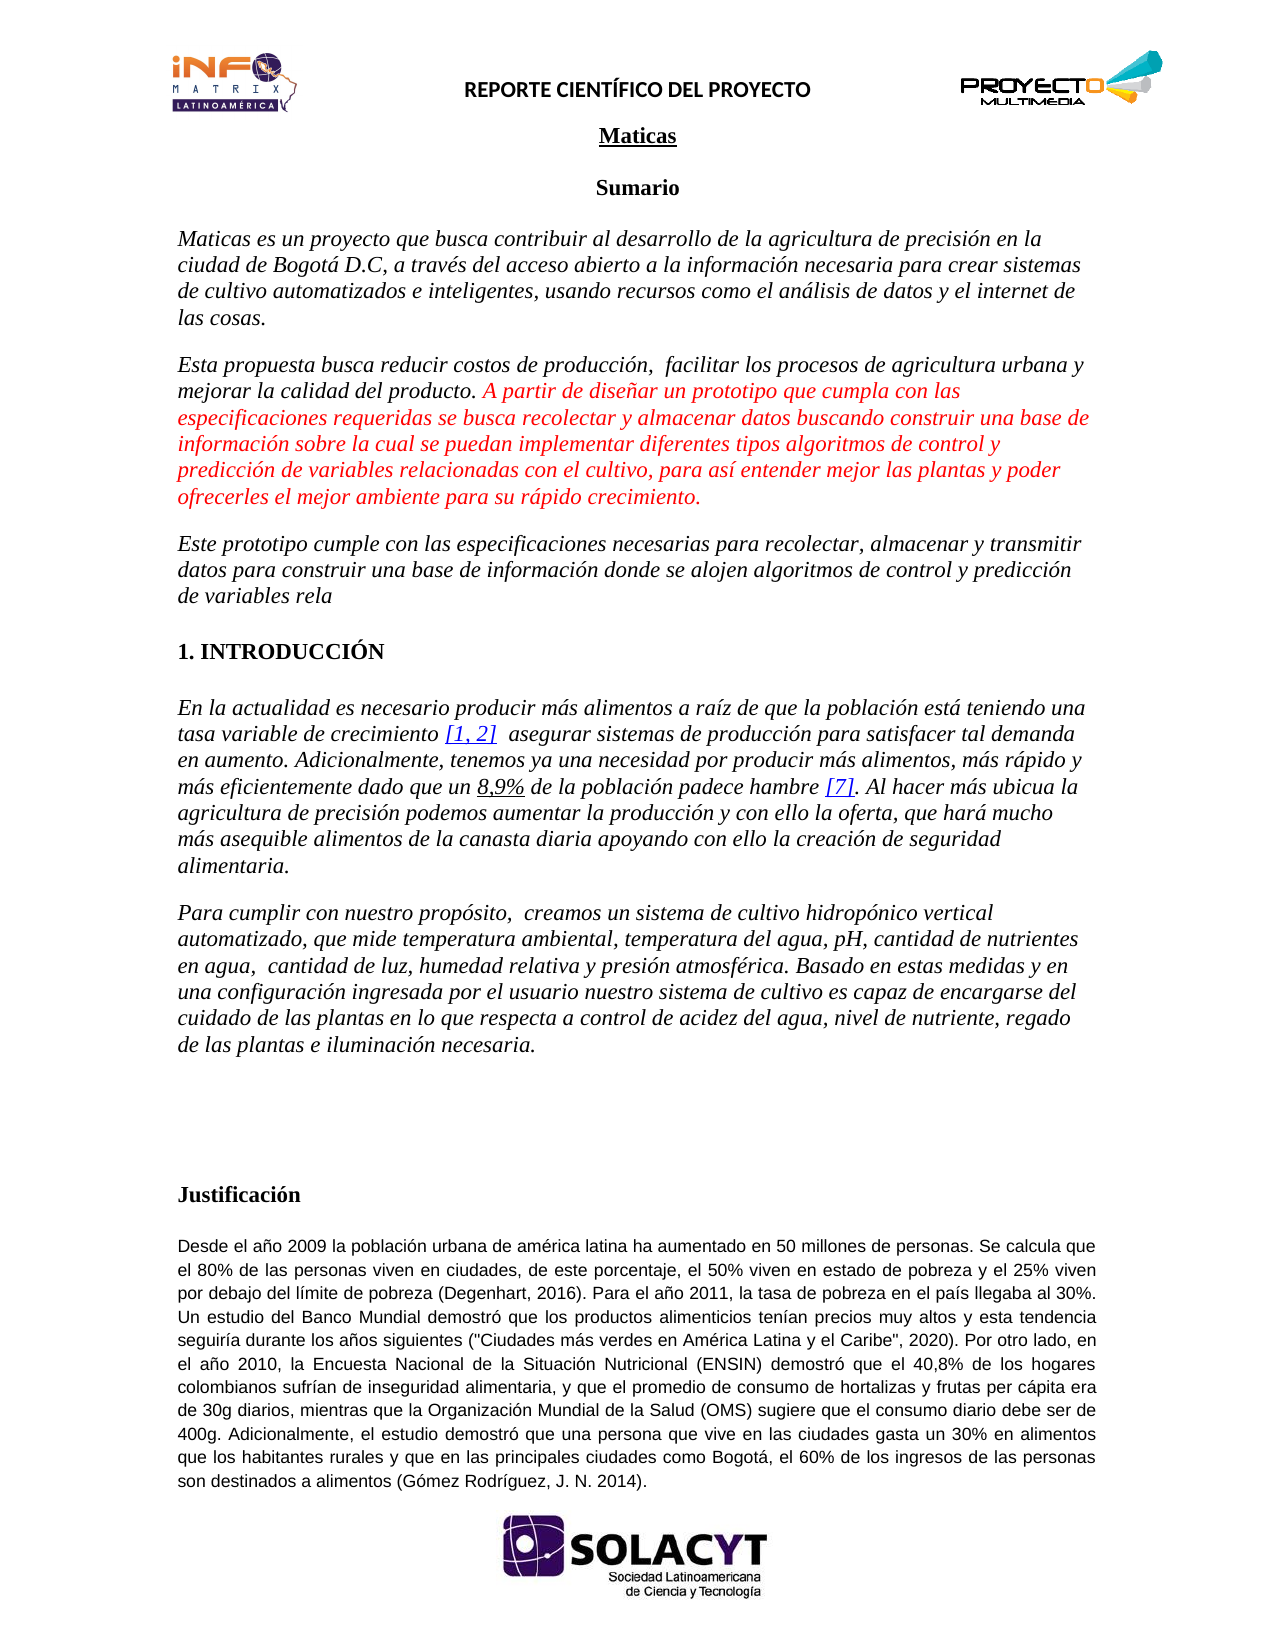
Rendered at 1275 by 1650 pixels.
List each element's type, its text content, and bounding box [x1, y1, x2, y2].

picture [953, 46, 1169, 111]
text Desde el año 2009 la población urbana de américa latina ha aumentado en 50 millones de personas. Se calcula que el 80% de las personas viven en ciudades, de este porcentaje, el 50% viven en estado de pobreza y el 25% viven por debajo del límite de pobreza (Degenhart, 2016). Para el año 2011, la tasa de pobreza en el país llegaba al 30%. Un estudio del Banco Mundial demostró que los productos alimenticios tenían precios muy altos y esta tendencia seguiría durante los años siguientes ("Ciudades más verdes en América Latina y el Caribe", 2020). Por otro lado, en el año 2010, la Encuesta Nacional de la Situación Nutricional (ENSIN) demostró que el 40,8% de los hogares colombianos sufrían de inseguridad alimentaria, y que el promedio de consumo de hortalizas y frutas per cápita era de 30g diarios, mientras que la Organización Mundial de la Salud (OMS) sugiere que el consumo diario debe ser de 400g. Adicionalmente, el estudio demostró que una persona que vive en las ciudades gasta un 30% en alimentos que los habitantes rurales y que en las principales ciudades como Bogotá, el 60% de los ingresos de las personas son destinados a alimentos (Gómez Rodríguez, J. N. 2014). [177, 1236, 1098, 1491]
text En la actualidad es necesario producir más alimentos a raíz de que la población está teniendo una tasa variable de crecimiento [1, 2] asegurar sistemas de producción para satisfacer tal demanda en aumento. Adicionalmente, tenemos ya una necesidad por producir más alimentos, más rápido y más eficientemente dado que un 8,9% de la población padece hambre [7]. Al hacer más ubicua la agricultura de precisión podemos aumentar la producción y con ello la oferta, que hará mucho más asequible alimentos de la canasta diaria apoyando con ello la creación de seguridad alimentaria. [177, 694, 1098, 878]
text Maticas es un proyecto que busca contribuir al desarrollo de la agricultura de precisión en la ciudad de Bogotá D.C, a través del acceso abierto a la información necesaria para crear sistemas de cultivo automatizados e inteligentes, usando recursos como el análisis de datos y el internet de las cosas. [177, 225, 1098, 330]
text Este prototipo cumple con las especificaciones necesarias para recolectar, almacenar y transmitir datos para construir una base de información donde se alojen algoritmos de control y predicción de variables rela [177, 530, 1098, 609]
text Esta propuesta busca reducir costos de producción, facilitar los procesos de agricultura urbana y mejorar la calidad del producto. A partir de diseñar un prototipo que cumpla con las especificaciones requeridas se busca recolectar y almacenar datos buscando construir una base de información sobre la cual se puedan implementar diferentes tipos algoritmos de control y predicción de variables relacionadas con el cultivo, para así entender mejor las plantas y poder ofrecerles el mejor ambiente para su rápido crecimiento. [177, 351, 1098, 509]
text Maticas [177, 123, 1098, 149]
text 1. INTRODUCCIÓN [177, 638, 1098, 664]
text Para cumplir con nuestro propósito, creamos un sistema de cultivo hidropónico vertical automatizado, que mide temperatura ambiental, temperatura del agua, pH, cantidad de nutrientes en agua, cantidad de luz, humedad relativa y presión atmosférica. Basado en estas medidas y en una configuración ingresada por el usuario nuestro sistema de cultivo es capaz de encargarse del cuidado de las plantas en lo que respecta a control de acidez del agua, nivel de nutriente, regado de las plantas e iluminación necesaria. [177, 899, 1098, 1057]
text Justificación [177, 1181, 1098, 1207]
picture [496, 1510, 773, 1605]
text Sumario [177, 174, 1098, 200]
picture [165, 45, 303, 120]
